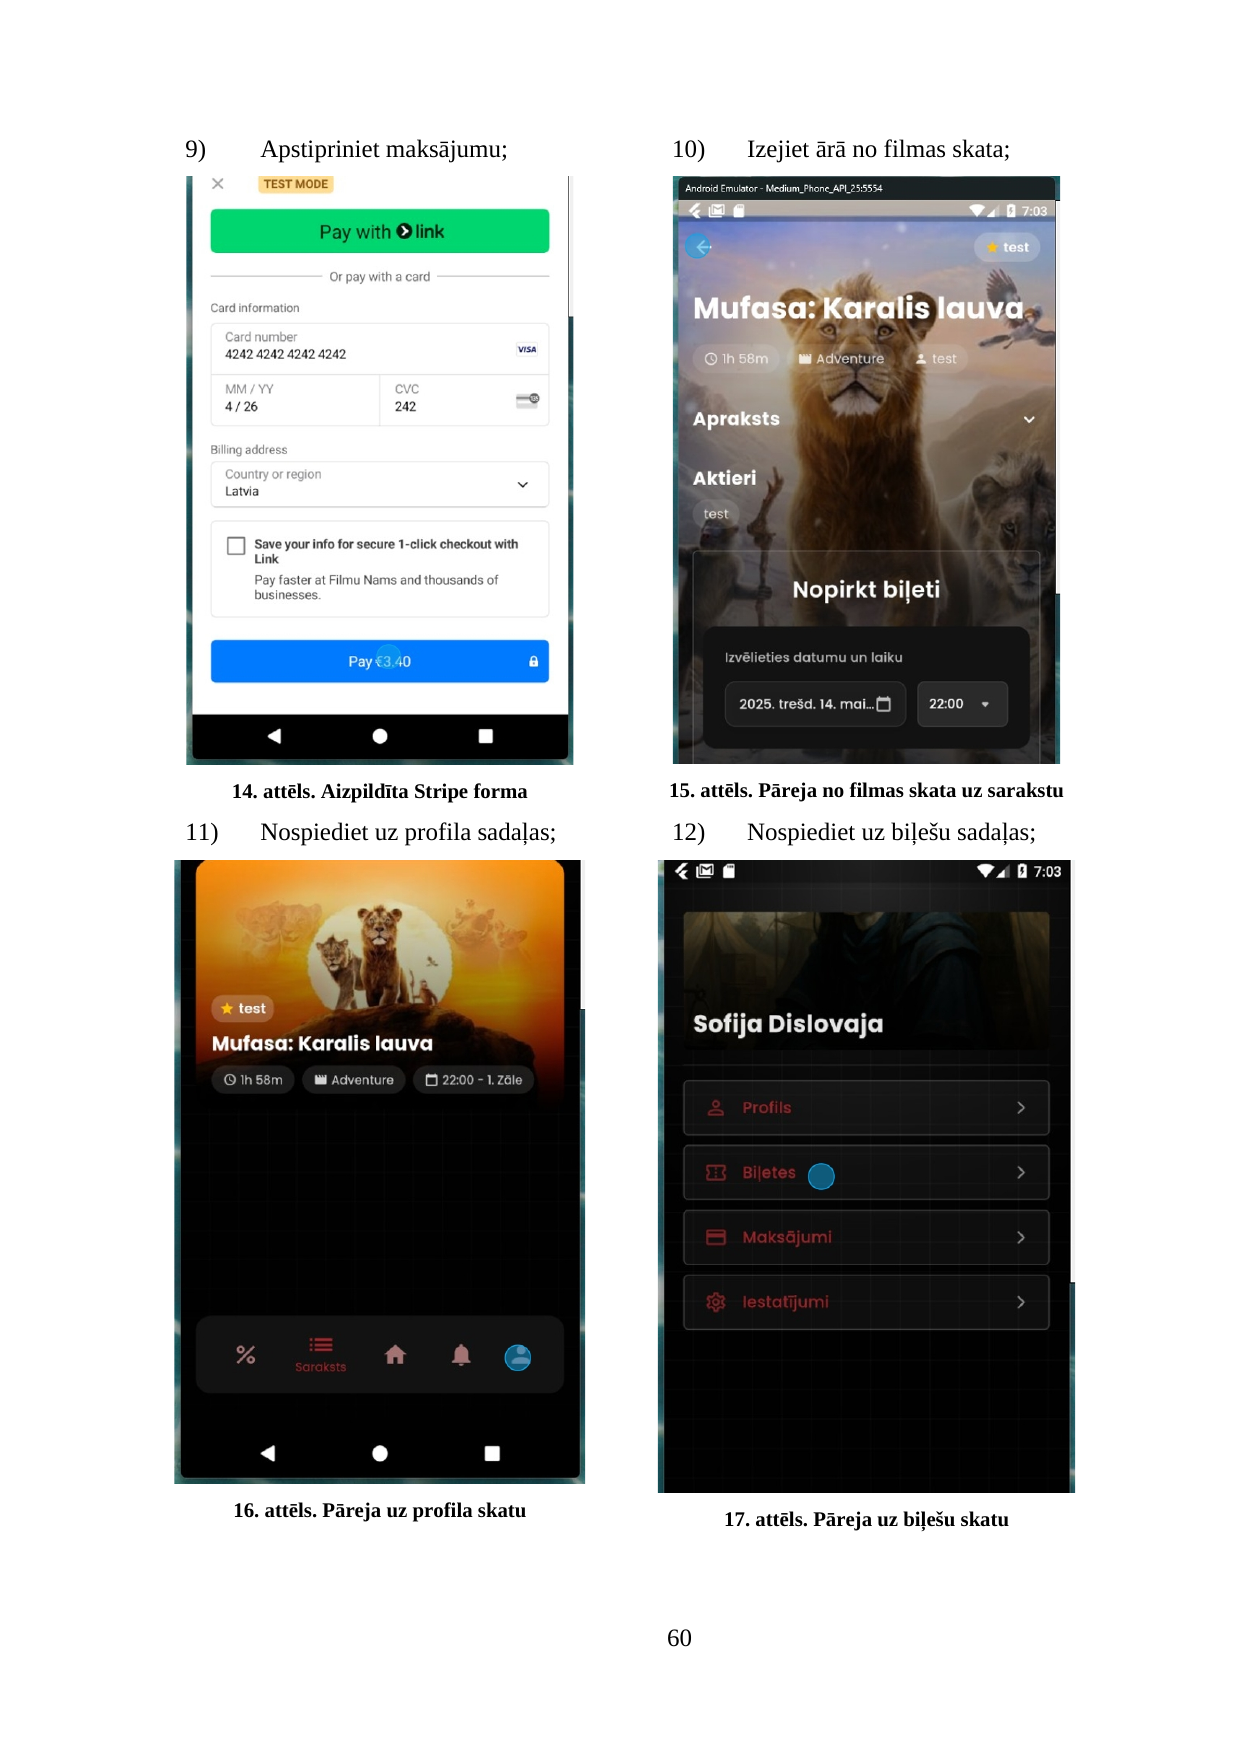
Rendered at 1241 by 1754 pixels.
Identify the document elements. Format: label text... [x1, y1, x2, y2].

picture [174, 860, 586, 1484]
table_cell 16. attēls. Pāreja uz profila skatu [136, 860, 623, 1545]
table_header Apstipriniet maksājumu; [136, 134, 623, 177]
picture [657, 860, 1075, 1493]
picture [672, 176, 1060, 764]
table_cell Nospiediet uz biļešu sadaļas; [623, 817, 1110, 860]
table_cell Nospiediet uz profila sadaļas; [136, 817, 623, 860]
table_cell 14. attēls. Aizpildīta Stripe forma [136, 177, 623, 817]
table_cell 15. attēls. Pāreja no filmas skata uz sarakstu [623, 177, 1110, 817]
table_header Izejiet ārā no filmas skata; [623, 134, 1110, 177]
picture [186, 176, 574, 765]
table_cell 17. attēls. Pāreja uz biļešu skatu [623, 860, 1110, 1545]
